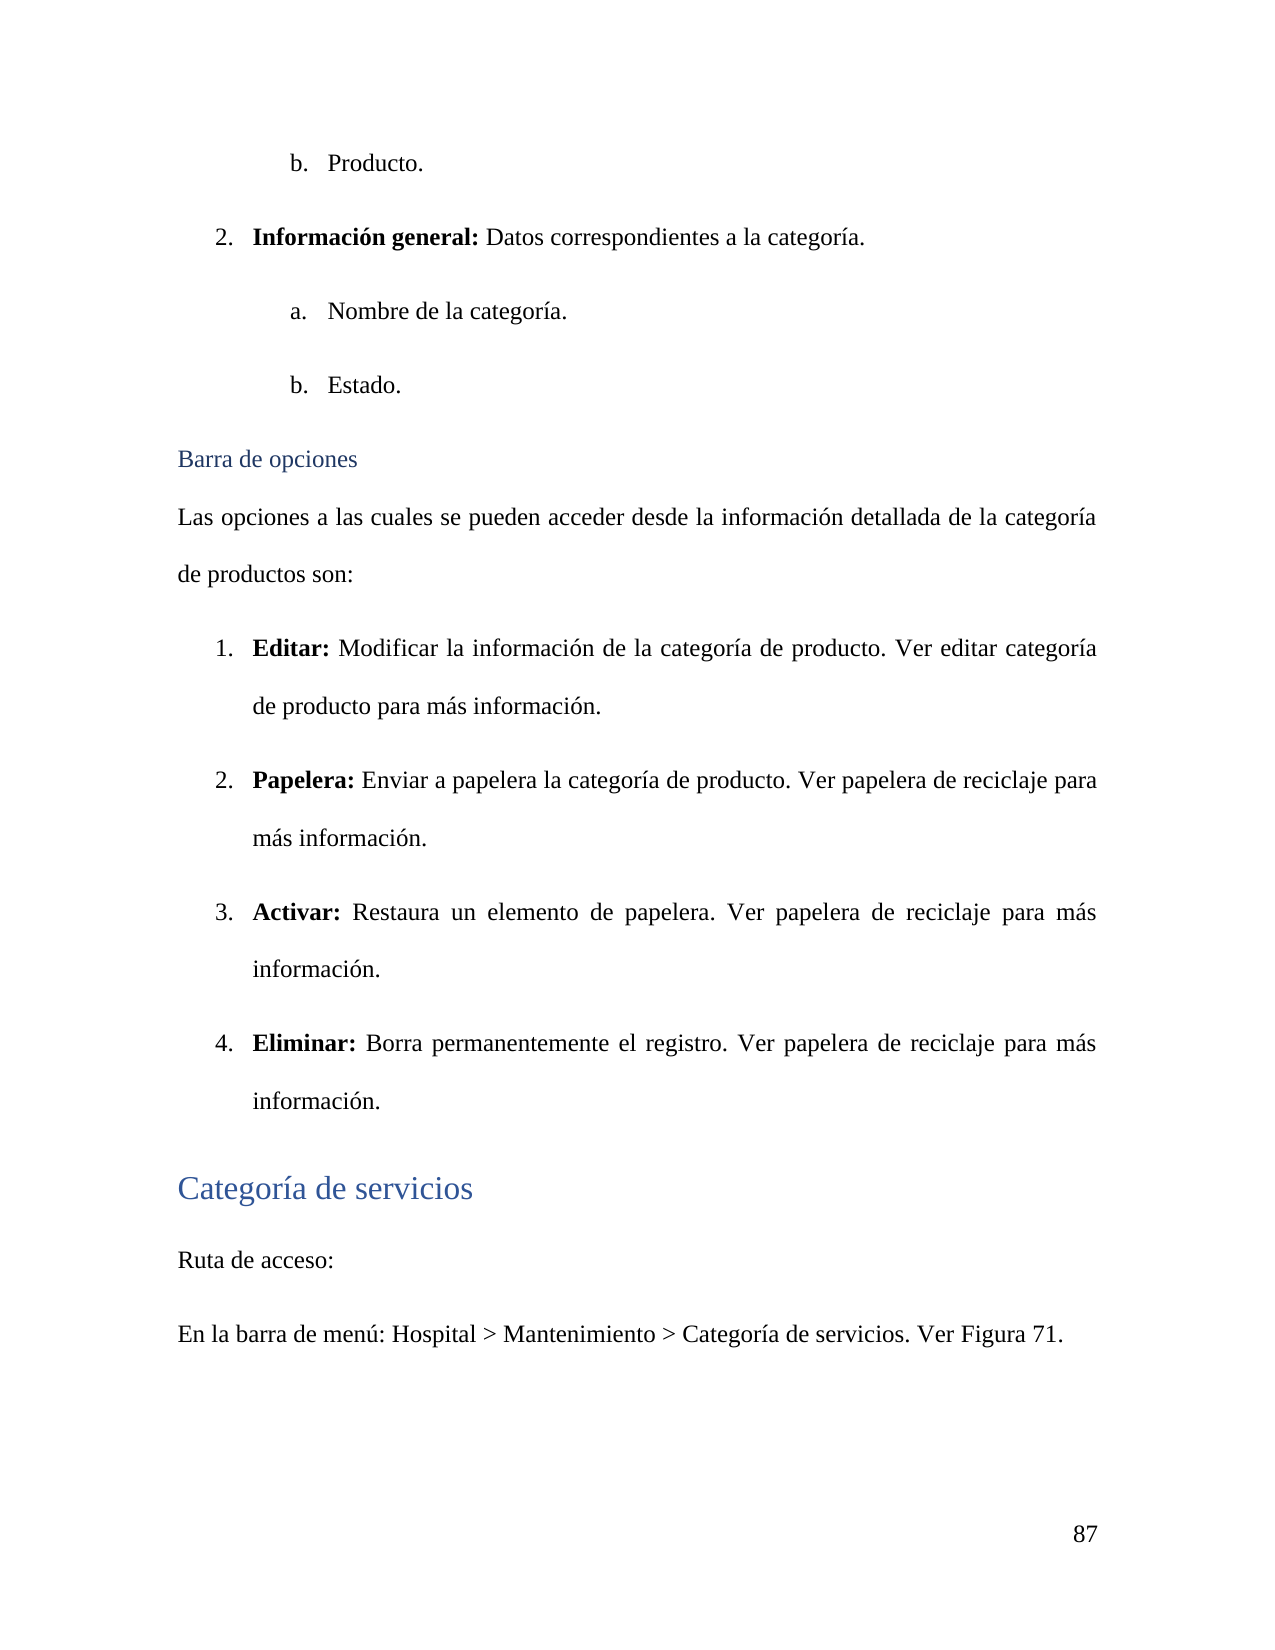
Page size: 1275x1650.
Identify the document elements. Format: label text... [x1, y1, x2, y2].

list Editar: Modificar la información de la categoría de producto. Ver editar categoría de producto para más información. [215, 633, 1098, 720]
text Barra de opciones [177, 444, 1098, 473]
text Las opciones a las cuales se pueden acceder desde la información detallada de la categoría de productos son: [177, 502, 1098, 588]
list Información general: Datos correspondientes a la categoría. [215, 222, 1098, 251]
text Categoría de servicios [177, 1168, 1098, 1207]
list Activar: Restaura un elemento de papelera. Ver papelera de reciclaje para más información. [215, 897, 1098, 983]
text En la barra de menú: Hospital > Mantenimiento > Categoría de servicios. Ver Figura 71. [177, 1319, 1098, 1348]
list Nombre de la categoría. [290, 296, 1098, 325]
list Eliminar: Borra permanentemente el registro. Ver papelera de reciclaje para más información. [215, 1028, 1098, 1115]
list Estado. [290, 370, 1098, 399]
list Producto. [290, 148, 1098, 176]
list Papelera: Enviar a papelera la categoría de producto. Ver papelera de reciclaje para más información. [215, 765, 1098, 851]
text Ruta de acceso: [177, 1245, 1098, 1274]
